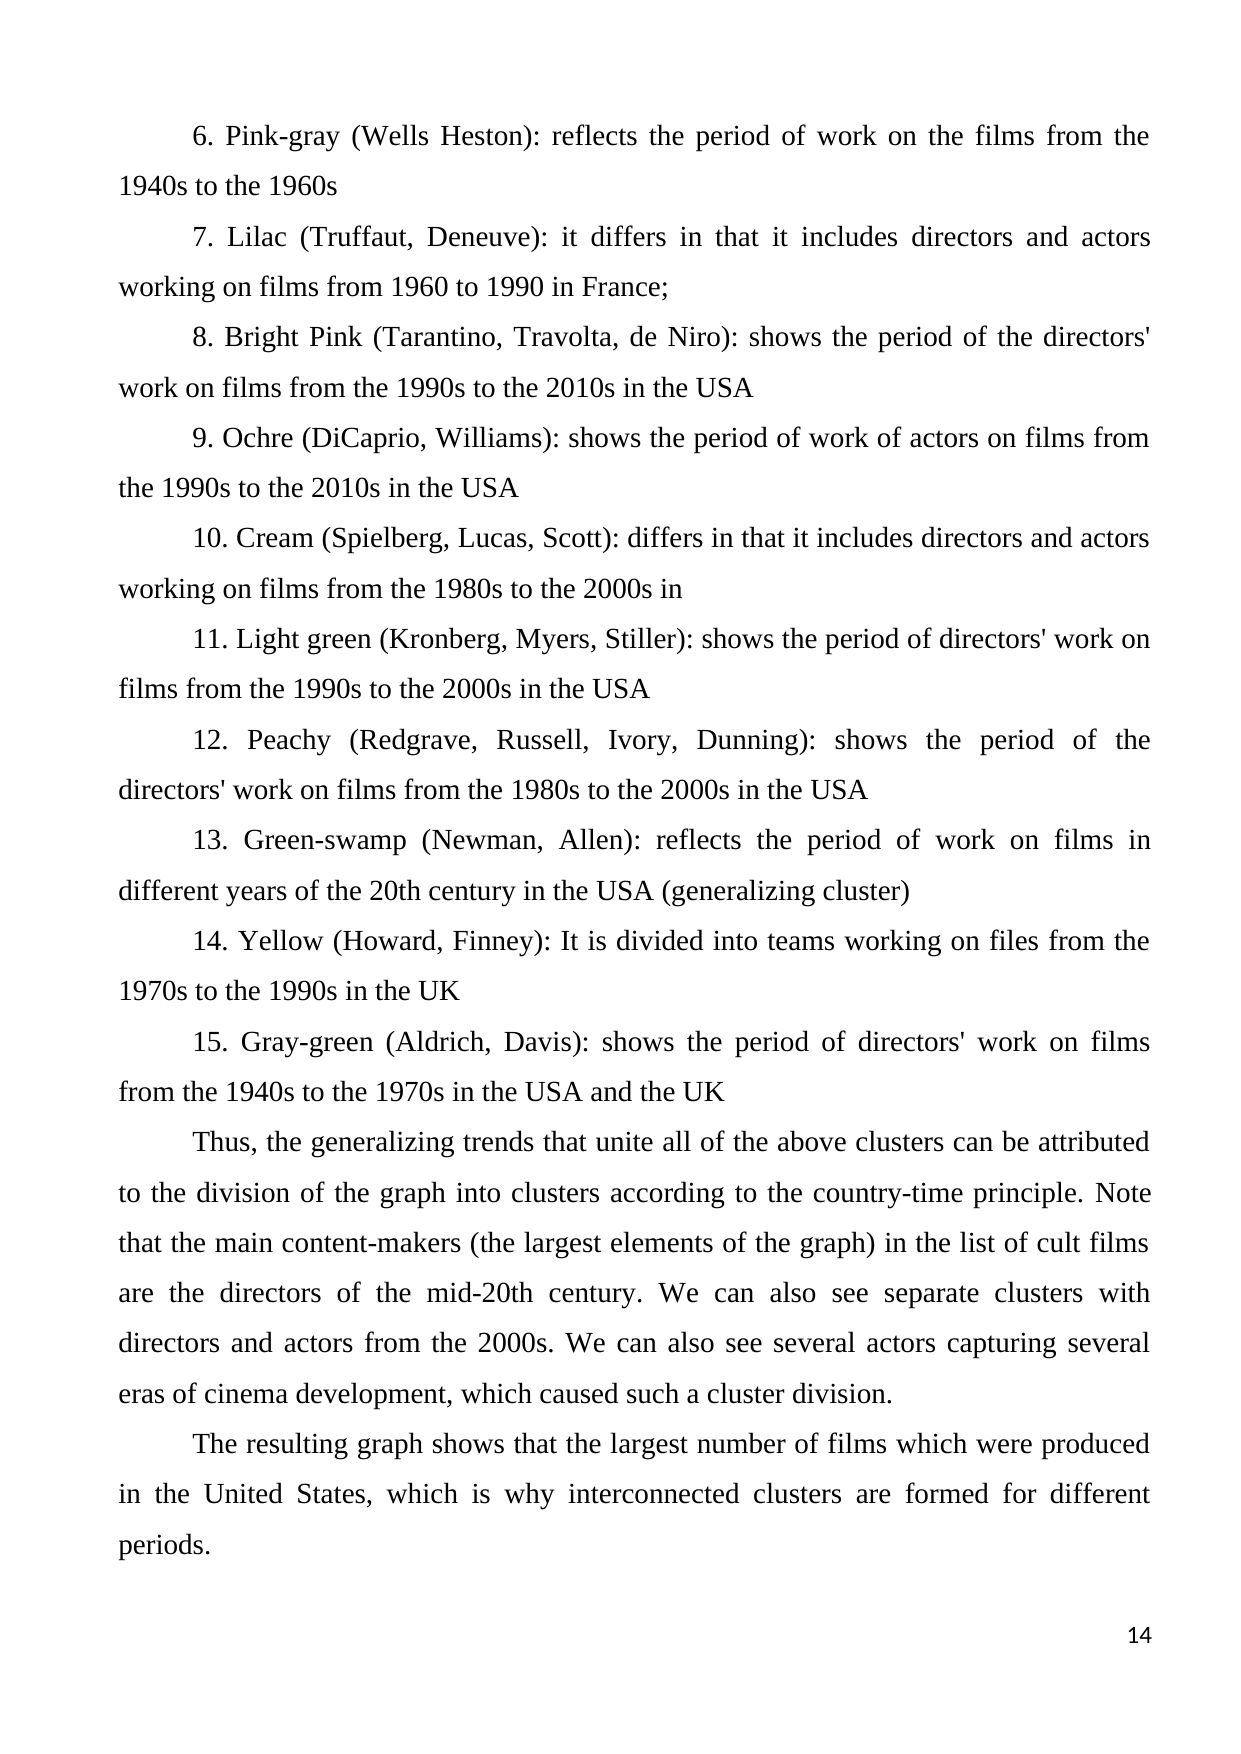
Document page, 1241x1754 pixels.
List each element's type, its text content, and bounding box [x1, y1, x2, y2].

text 7. Lilac (Truffaut, Deneuve): it differs in that it includes directors and actors working on films from 1960 to 1990 in France; [118, 219, 1152, 303]
text 6. Pink-gray (Wells Heston): reflects the period of work on the films from the 1940s to the 1960s [118, 118, 1152, 202]
text The resulting graph shows that the largest number of films which were produced in the United States, which is why interconnected clusters are formed for different periods. [118, 1426, 1152, 1560]
text Thus, the generalizing trends that unite all of the above clusters can be attributed to the division of the graph into clusters according to the country-time principle. Note that the main content-makers (the largest elements of the graph) in the list of cult films are the directors of the mid-20th century. We can also see separate clusters with directors and actors from the 2000s. We can also see several actors capturing several eras of cinema development, which caused such a cluster division. [118, 1124, 1152, 1409]
text 14. Yellow (Howard, Finney): It is divided into teams working on files from the 1970s to the 1990s in the UK [118, 923, 1152, 1007]
text 8. Bright Pink (Tarantino, Travolta, de Niro): shows the period of the directors' work on films from the 1990s to the 2010s in the USA [118, 319, 1152, 403]
text 9. Ochre (DiCaprio, Williams): shows the period of work of actors on films from the 1990s to the 2010s in the USA [118, 420, 1152, 504]
text 11. Light green (Kronberg, Myers, Stiller): shows the period of directors' work on films from the 1990s to the 2000s in the USA [118, 621, 1152, 705]
text 10. Cream (Spielberg, Lucas, Scott): differs in that it includes directors and actors working on films from the 1980s to the 2000s in [118, 521, 1152, 604]
text 15. Gray-green (Aldrich, Davis): shows the period of directors' work on films from the 1940s to the 1970s in the USA and the UK [118, 1024, 1152, 1108]
text 12. Peachy (Redgrave, Russell, Ivory, Dunning): shows the period of the directors' work on films from the 1980s to the 2000s in the USA [118, 722, 1152, 806]
text 13. Green-swamp (Newman, Allen): reflects the period of work on films in different years of the 20th century in the USA (generalizing cluster) [118, 822, 1152, 906]
